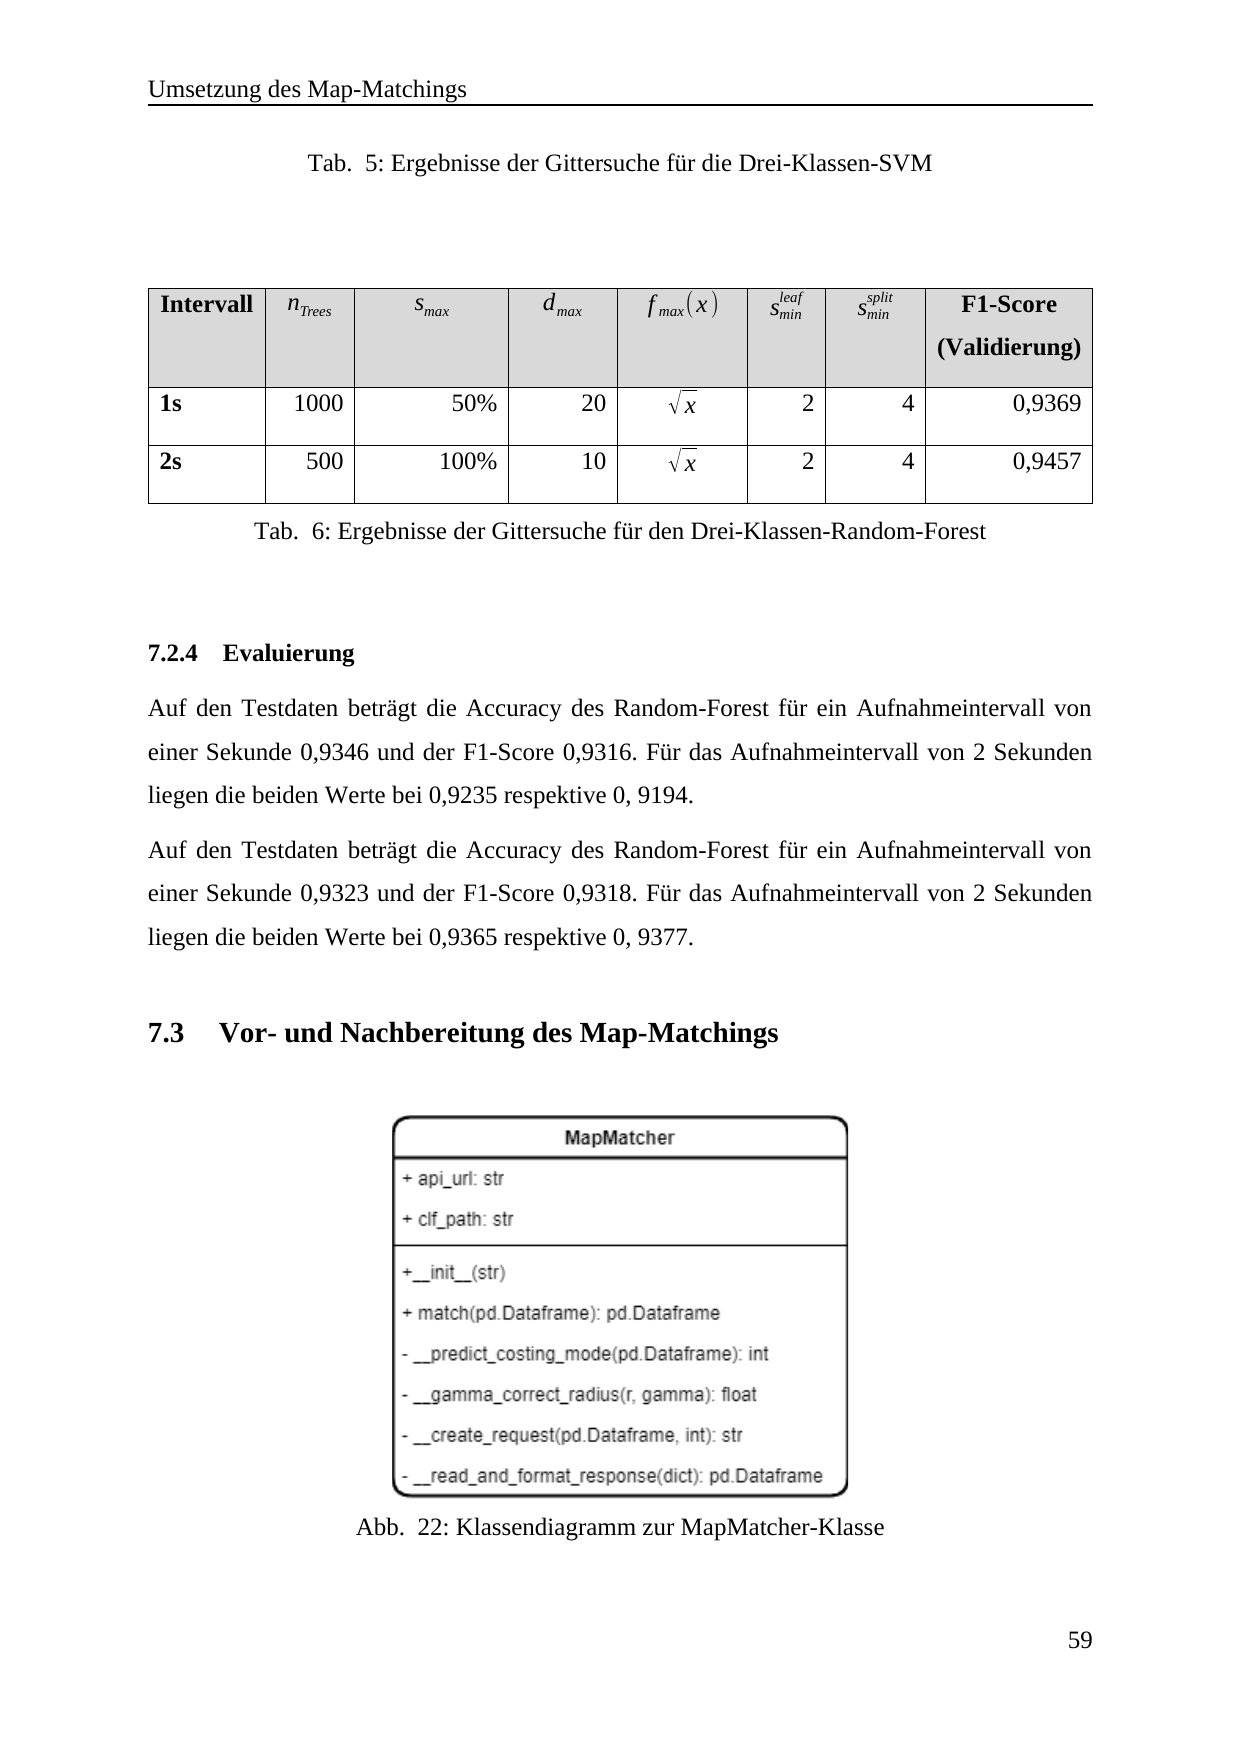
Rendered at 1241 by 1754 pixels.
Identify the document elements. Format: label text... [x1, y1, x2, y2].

table_header [355, 289, 508, 387]
table_cell 2s [149, 446, 265, 502]
table_cell 4 [826, 446, 925, 502]
text Auf den Testdaten beträgt die Accuracy des Random-Forest für ein Aufnahmeintervall von einer Sekunde 0,9323 und der F1-Score 0,9318. Für das Aufnahmeintervall von 2 Sekunden liegen die beiden Werte bei 0,9365 respektive 0, 9377. [148, 835, 1093, 950]
table_cell 0,9369 [926, 388, 1092, 445]
text Auf den Testdaten beträgt die Accuracy des Random-Forest für ein Aufnahmeintervall von einer Sekunde 0,9346 und der F1-Score 0,9316. Für das Aufnahmeintervall von 2 Sekunden liegen die beiden Werte bei 0,9235 respektive 0, 9194. [148, 693, 1093, 808]
table_cell 1000 [266, 388, 354, 445]
table_cell 500 [266, 446, 354, 502]
table_header F1-Score (Validierung) [926, 289, 1092, 387]
table_cell [618, 446, 747, 502]
picture [392, 1115, 849, 1500]
table_cell 10 [509, 446, 617, 502]
table_cell 100% [355, 446, 508, 502]
table_cell 20 [509, 388, 617, 445]
table_header [826, 289, 925, 387]
table_cell 4 [826, 388, 925, 445]
table_cell 0,9457 [926, 446, 1092, 502]
table_cell [618, 388, 747, 445]
table_header [266, 289, 354, 387]
table_header Intervall [149, 289, 265, 387]
table_cell 50% [355, 388, 508, 445]
table_header [748, 289, 825, 387]
table_cell 2 [748, 446, 825, 502]
subtitle Evaluierung [148, 638, 1093, 667]
table_cell 2 [748, 388, 825, 445]
table_header [509, 289, 617, 387]
subtitle Vor- und Nachbereitung des Map-Matchings [148, 1015, 1093, 1048]
table_cell 1s [149, 388, 265, 445]
table_header [618, 289, 747, 387]
